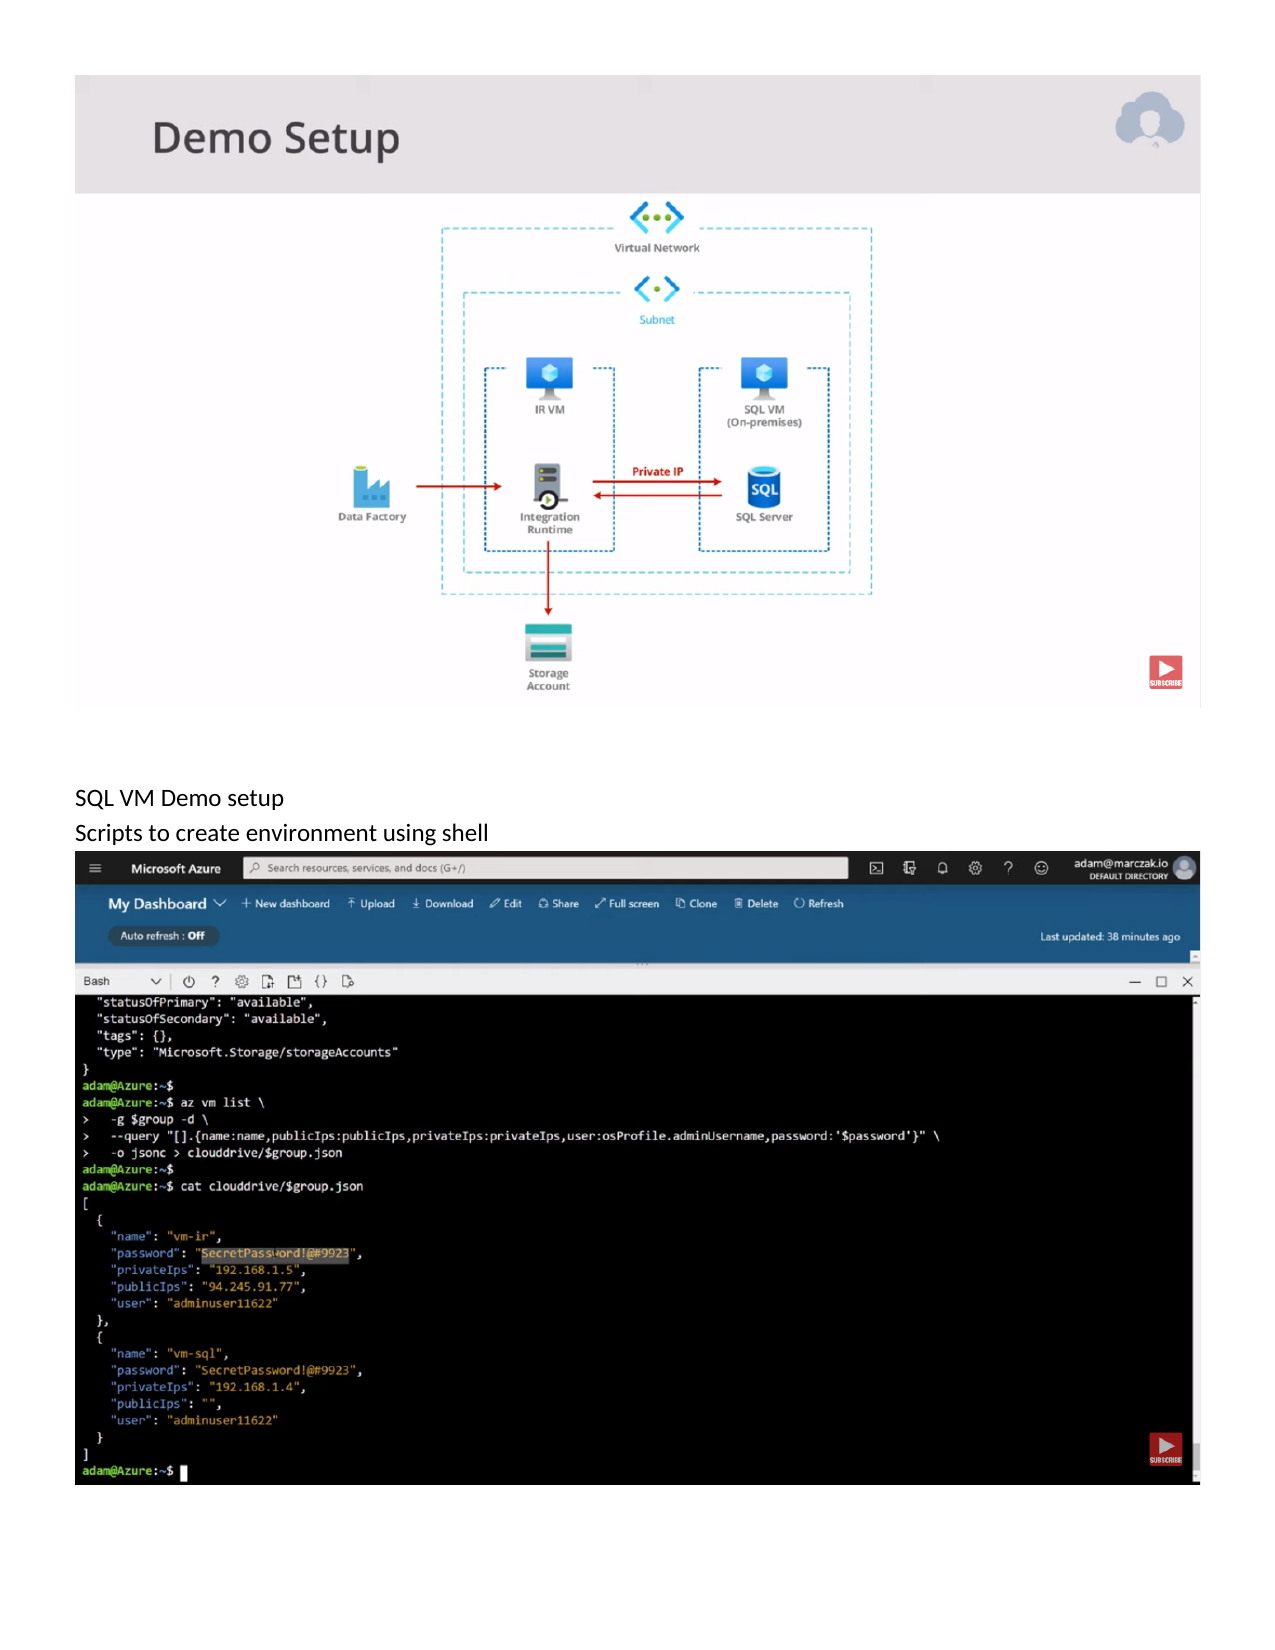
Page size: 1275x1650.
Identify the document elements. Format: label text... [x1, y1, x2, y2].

list Scripts to create environment using shell [75, 817, 1200, 847]
picture [75, 851, 1200, 1485]
list SQL VM Demo setup [75, 782, 1200, 812]
picture [75, 75, 1200, 708]
